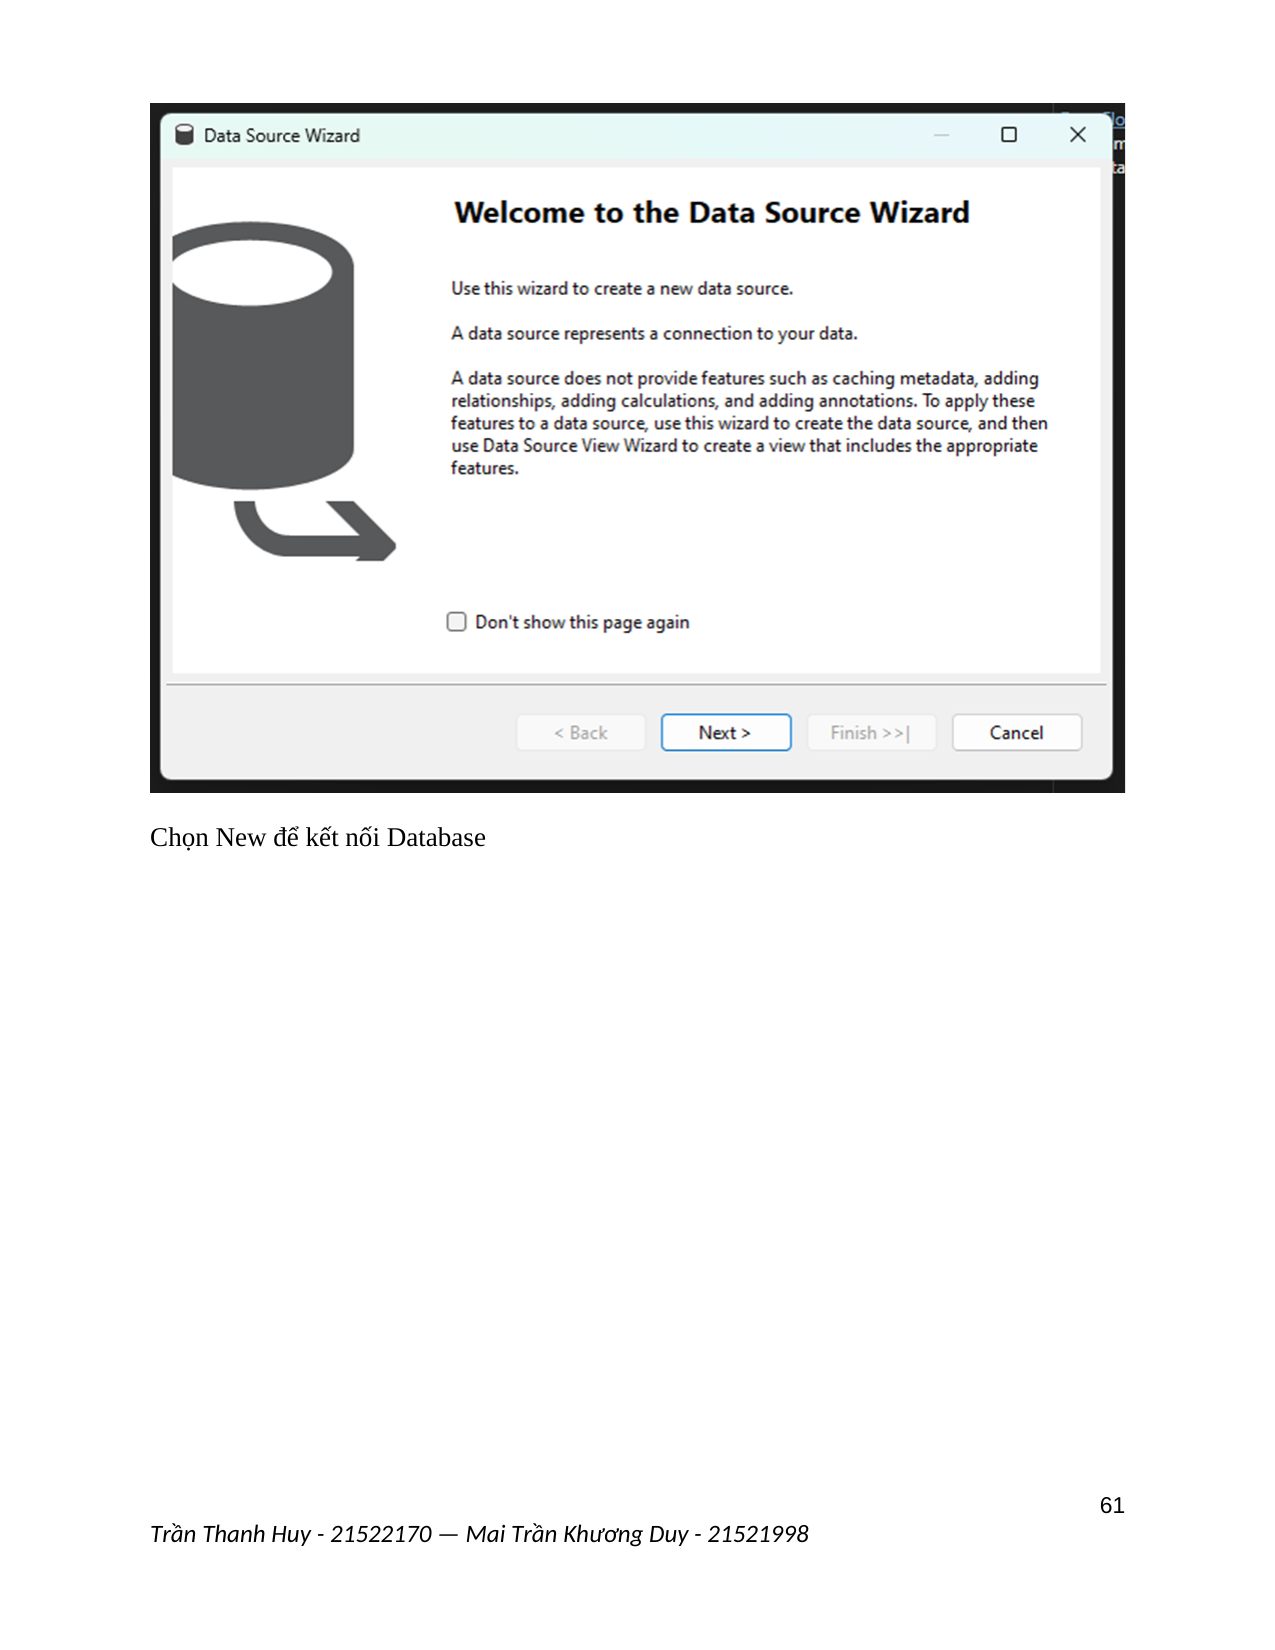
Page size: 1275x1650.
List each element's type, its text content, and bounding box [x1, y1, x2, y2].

text Chọn New để kết nối Database [150, 822, 1171, 853]
picture [150, 103, 1125, 793]
